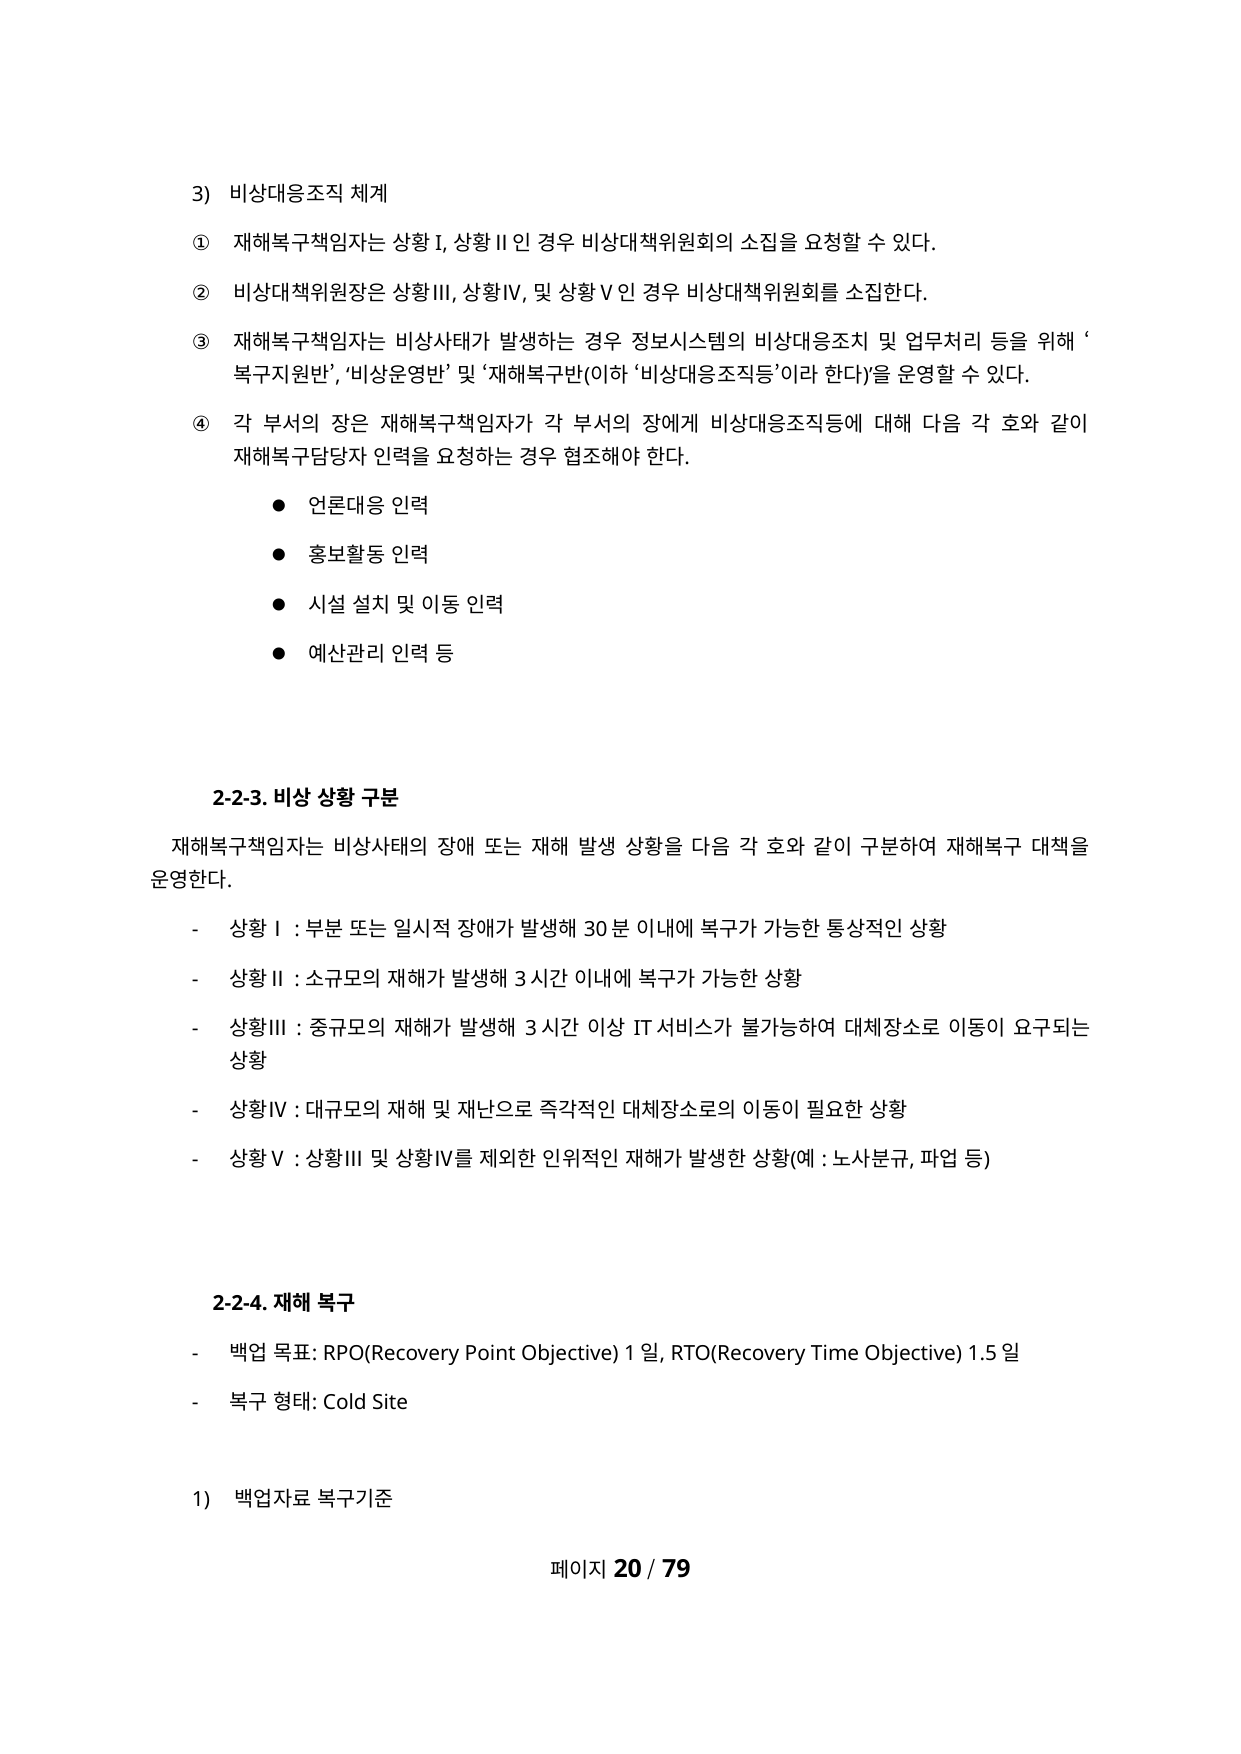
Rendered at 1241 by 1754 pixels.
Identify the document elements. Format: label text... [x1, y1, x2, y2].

text 재해복구책임자는 비상사태의 장애 또는 재해 발생 상황을 다음 각 호와 같이 구분하여 재해복구 대책을 운영한다. [150, 831, 1090, 893]
list 언론대응 인력 [271, 489, 1090, 520]
list 상황Ⅲ : 중규모의 재해가 발생해 3시간 이상 IT서비스가 불가능하여 대체장소로 이동이 요구되는 상황 [192, 1011, 1090, 1074]
list 시설 설치 및 이동 인력 [271, 588, 1090, 618]
list 상황Ⅰ : 부분 또는 일시적 장애가 발생해 30분 이내에 복구가 가능한 통상적인 상황 [192, 912, 1090, 943]
list 상황Ⅱ : 소규모의 재해가 발생해 3시간 이내에 복구가 가능한 상황 [192, 962, 1090, 992]
list 백업 목표: RPO(Recovery Point Objective) 1일, RTO(Recovery Time Objective) 1.5일 [192, 1336, 1090, 1366]
list 백업자료 복구기준 [192, 1482, 1090, 1512]
list 각 부서의 장은 재해복구책임자가 각 부서의 장에게 비상대응조직등에 대해 다음 각 호와 같이 재해복구담당자 인력을 요청하는 경우 협조해야 한다. [192, 407, 1090, 470]
list 상황Ⅴ : 상황Ⅲ 및 상황Ⅳ를 제외한 인위적인 재해가 발생한 상황(예 : 노사분규, 파업 등) [192, 1143, 1090, 1173]
list 재해복구책임자는 비상사태가 발생하는 경우 정보시스템의 비상대응조치 및 업무처리 등을 위해 ‘복구지원반’, ‘비상운영반’ 및 ‘재해복구반(이하 ‘비상대응조직등’이라 한다)’을 운영할 수 있다. [192, 325, 1090, 388]
list 비상대책위원장은 상황Ⅲ, 상황Ⅳ, 및 상황Ⅴ인 경우 비상대책위원회를 소집한다. [192, 276, 1090, 306]
list 예산관리 인력 등 [271, 637, 1090, 667]
list 상황Ⅳ : 대규모의 재해 및 재난으로 즉각적인 대체장소로의 이동이 필요한 상황 [192, 1093, 1090, 1123]
subtitle 2-2-4. 재해 복구 [212, 1287, 1090, 1317]
list 복구 형태: Cold Site [192, 1385, 1090, 1416]
list 비상대응조직 체계 [192, 177, 1090, 207]
list 재해복구책임자는 상황I, 상황Ⅱ인 경우 비상대책위원회의 소집을 요청할 수 있다. [192, 227, 1090, 257]
subtitle 2-2-3. 비상 상황 구분 [212, 781, 1090, 811]
list 홍보활동 인력 [271, 539, 1090, 569]
